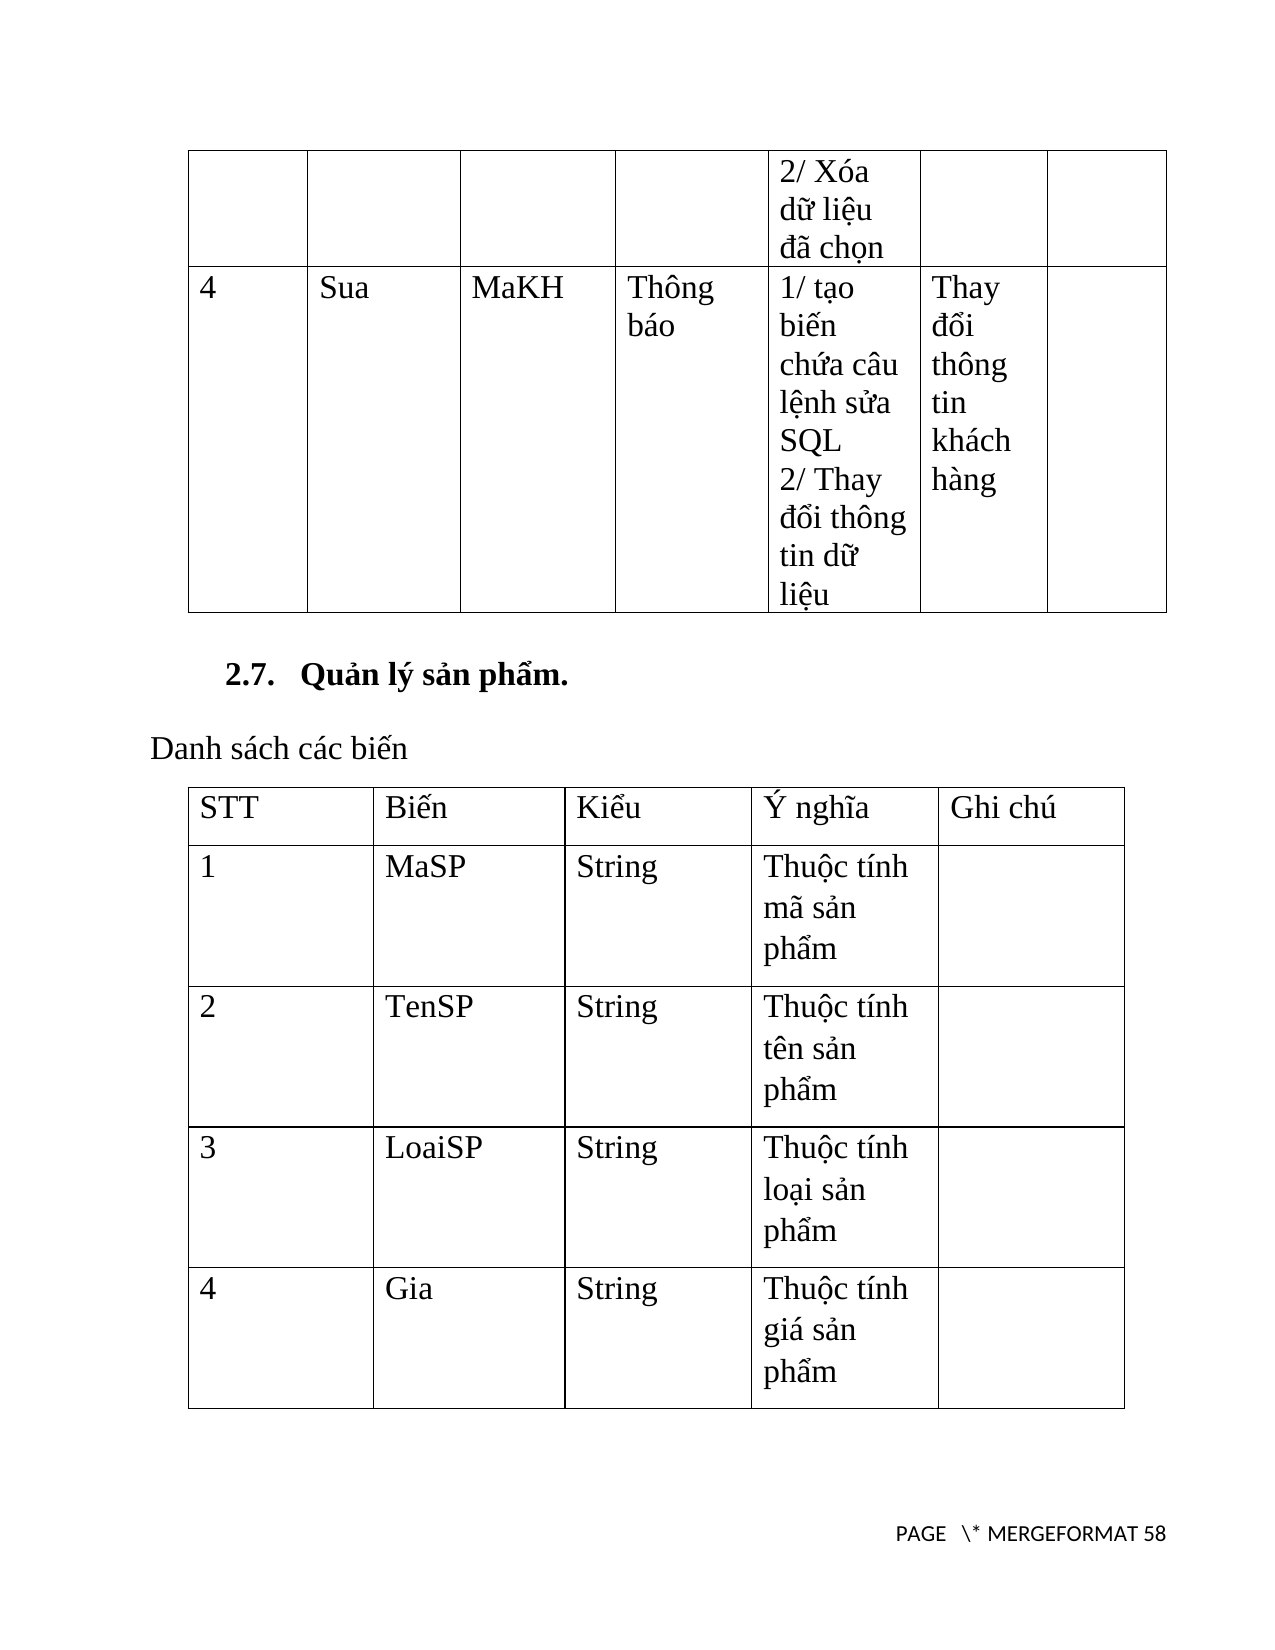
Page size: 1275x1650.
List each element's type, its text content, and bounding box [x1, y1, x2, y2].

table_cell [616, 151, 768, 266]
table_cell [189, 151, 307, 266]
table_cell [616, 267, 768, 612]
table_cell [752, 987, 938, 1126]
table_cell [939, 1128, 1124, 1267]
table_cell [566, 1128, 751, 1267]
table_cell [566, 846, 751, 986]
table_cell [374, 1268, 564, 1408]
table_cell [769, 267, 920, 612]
text Danh sách các biến [150, 729, 1167, 767]
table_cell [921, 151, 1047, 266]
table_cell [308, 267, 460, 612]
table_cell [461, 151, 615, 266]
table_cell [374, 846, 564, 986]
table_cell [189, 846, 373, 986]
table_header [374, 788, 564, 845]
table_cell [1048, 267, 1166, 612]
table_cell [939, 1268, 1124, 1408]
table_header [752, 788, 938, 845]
list Quản lý sản phẩm. [225, 654, 1167, 693]
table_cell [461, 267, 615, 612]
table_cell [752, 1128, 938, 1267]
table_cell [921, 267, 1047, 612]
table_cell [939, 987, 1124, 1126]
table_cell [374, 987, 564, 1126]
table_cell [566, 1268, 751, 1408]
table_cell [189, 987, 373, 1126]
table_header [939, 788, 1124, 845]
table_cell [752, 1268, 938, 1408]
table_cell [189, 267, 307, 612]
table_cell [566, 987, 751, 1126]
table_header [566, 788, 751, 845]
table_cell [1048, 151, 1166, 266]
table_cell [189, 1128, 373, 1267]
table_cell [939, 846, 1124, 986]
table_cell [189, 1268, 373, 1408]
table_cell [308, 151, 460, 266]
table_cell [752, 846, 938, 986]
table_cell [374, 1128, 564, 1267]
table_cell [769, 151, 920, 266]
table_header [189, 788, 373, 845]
